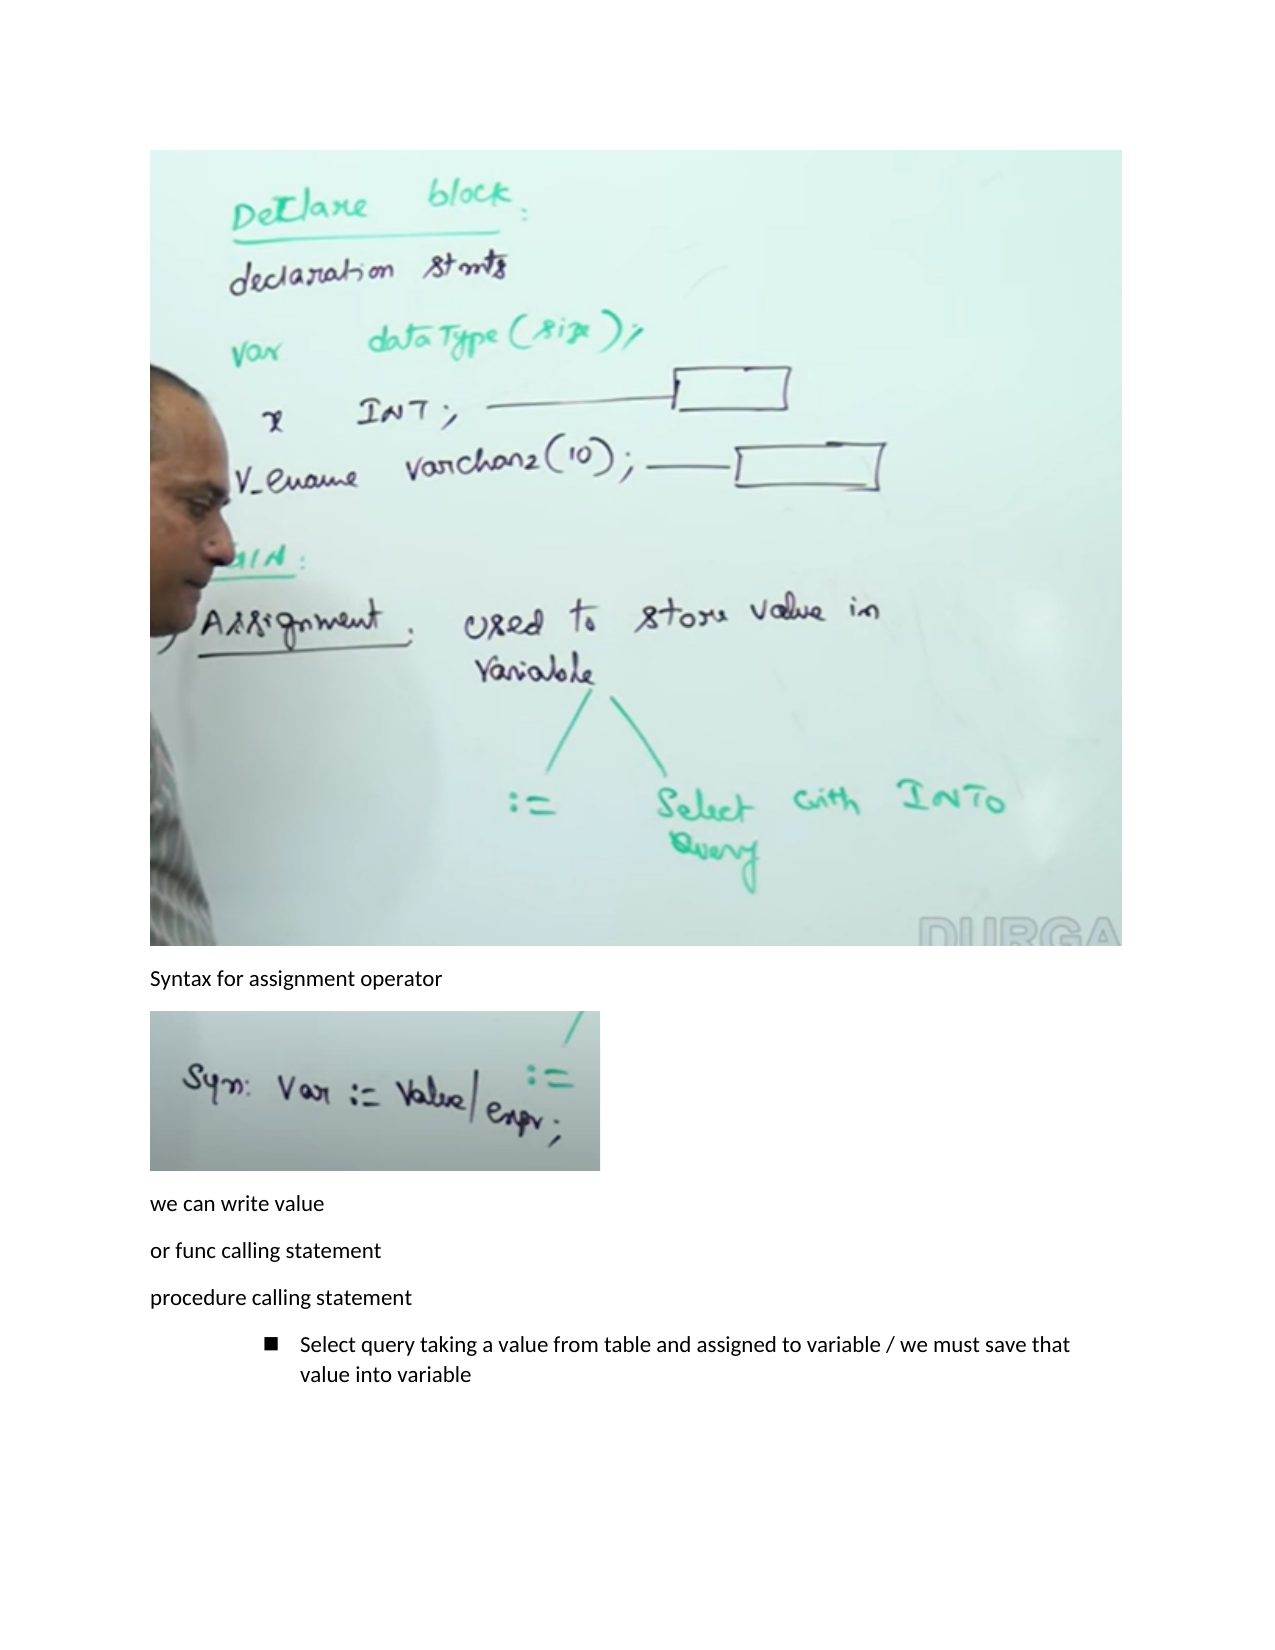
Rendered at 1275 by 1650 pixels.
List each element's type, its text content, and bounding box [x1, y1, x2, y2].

picture [150, 1011, 600, 1171]
picture [150, 150, 1122, 946]
text procedure calling statement [150, 1283, 1125, 1311]
list Select query taking a value from table and assigned to variable / we must save that value into variable [262, 1330, 1125, 1388]
text Syntax for assignment operator [150, 964, 1125, 992]
text or func calling statement [150, 1236, 1125, 1264]
text we can write value [150, 1189, 1125, 1217]
